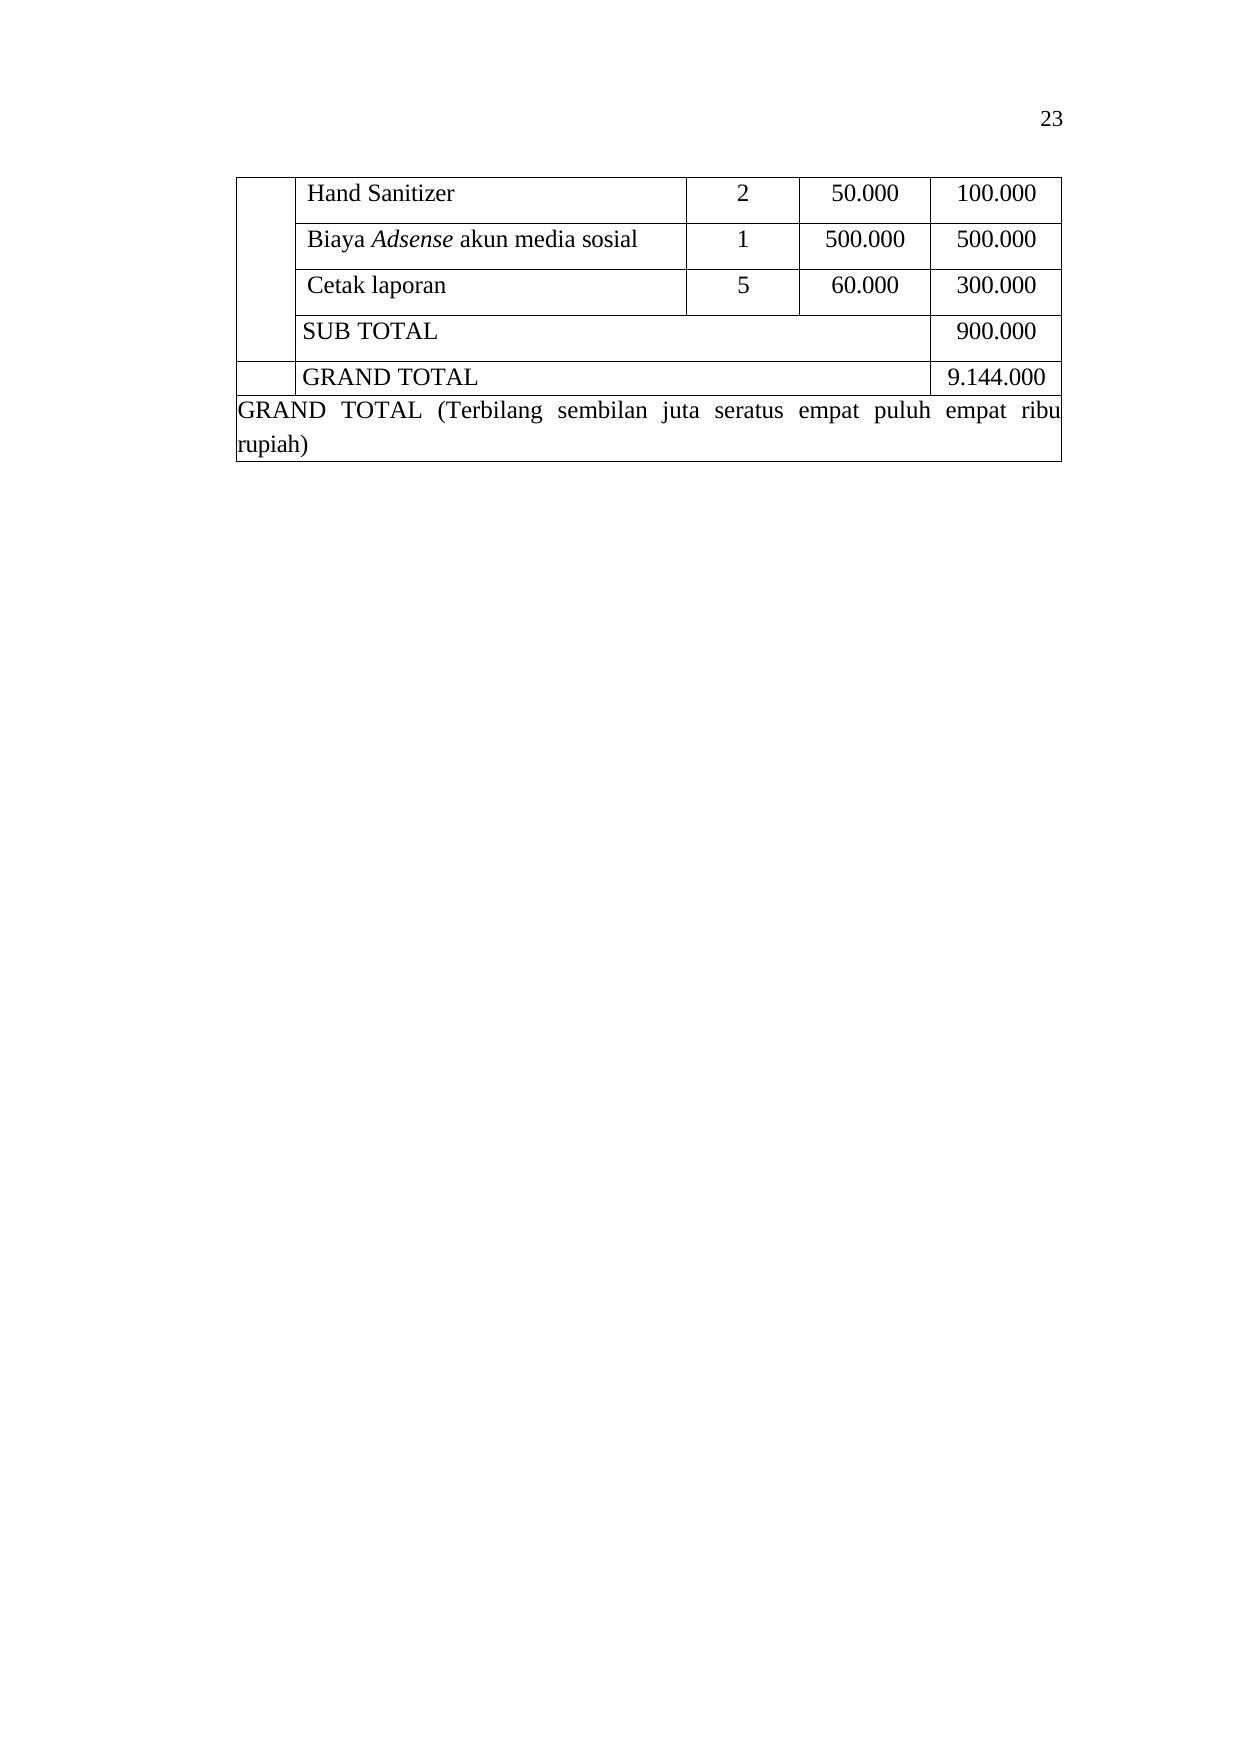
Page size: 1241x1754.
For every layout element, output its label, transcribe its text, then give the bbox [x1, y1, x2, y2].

table_cell 9.144.000 [931, 362, 1061, 394]
table_cell 1 [687, 224, 799, 269]
table_cell 500.000 [800, 224, 930, 269]
table_cell GRAND TOTAL [296, 362, 930, 394]
table_cell 2 [687, 178, 799, 223]
table_cell 100.000 [931, 178, 1061, 223]
table_cell SUB TOTAL [296, 316, 930, 361]
table_cell [237, 178, 295, 361]
table_cell Biaya Adsense akun media sosial [296, 224, 686, 269]
table_cell Cetak laporan [296, 270, 686, 315]
table_cell 60.000 [800, 270, 930, 315]
table_cell 50.000 [800, 178, 930, 223]
table_cell Hand Sanitizer [296, 178, 686, 223]
table_cell 900.000 [931, 316, 1061, 361]
table_cell GRAND TOTAL (Terbilang sembilan juta seratus empat puluh empat ribu rupiah) [237, 396, 1061, 461]
table_cell 5 [687, 270, 799, 315]
table_cell 300.000 [931, 270, 1061, 315]
table_cell [237, 362, 295, 394]
table_cell 500.000 [931, 224, 1061, 269]
